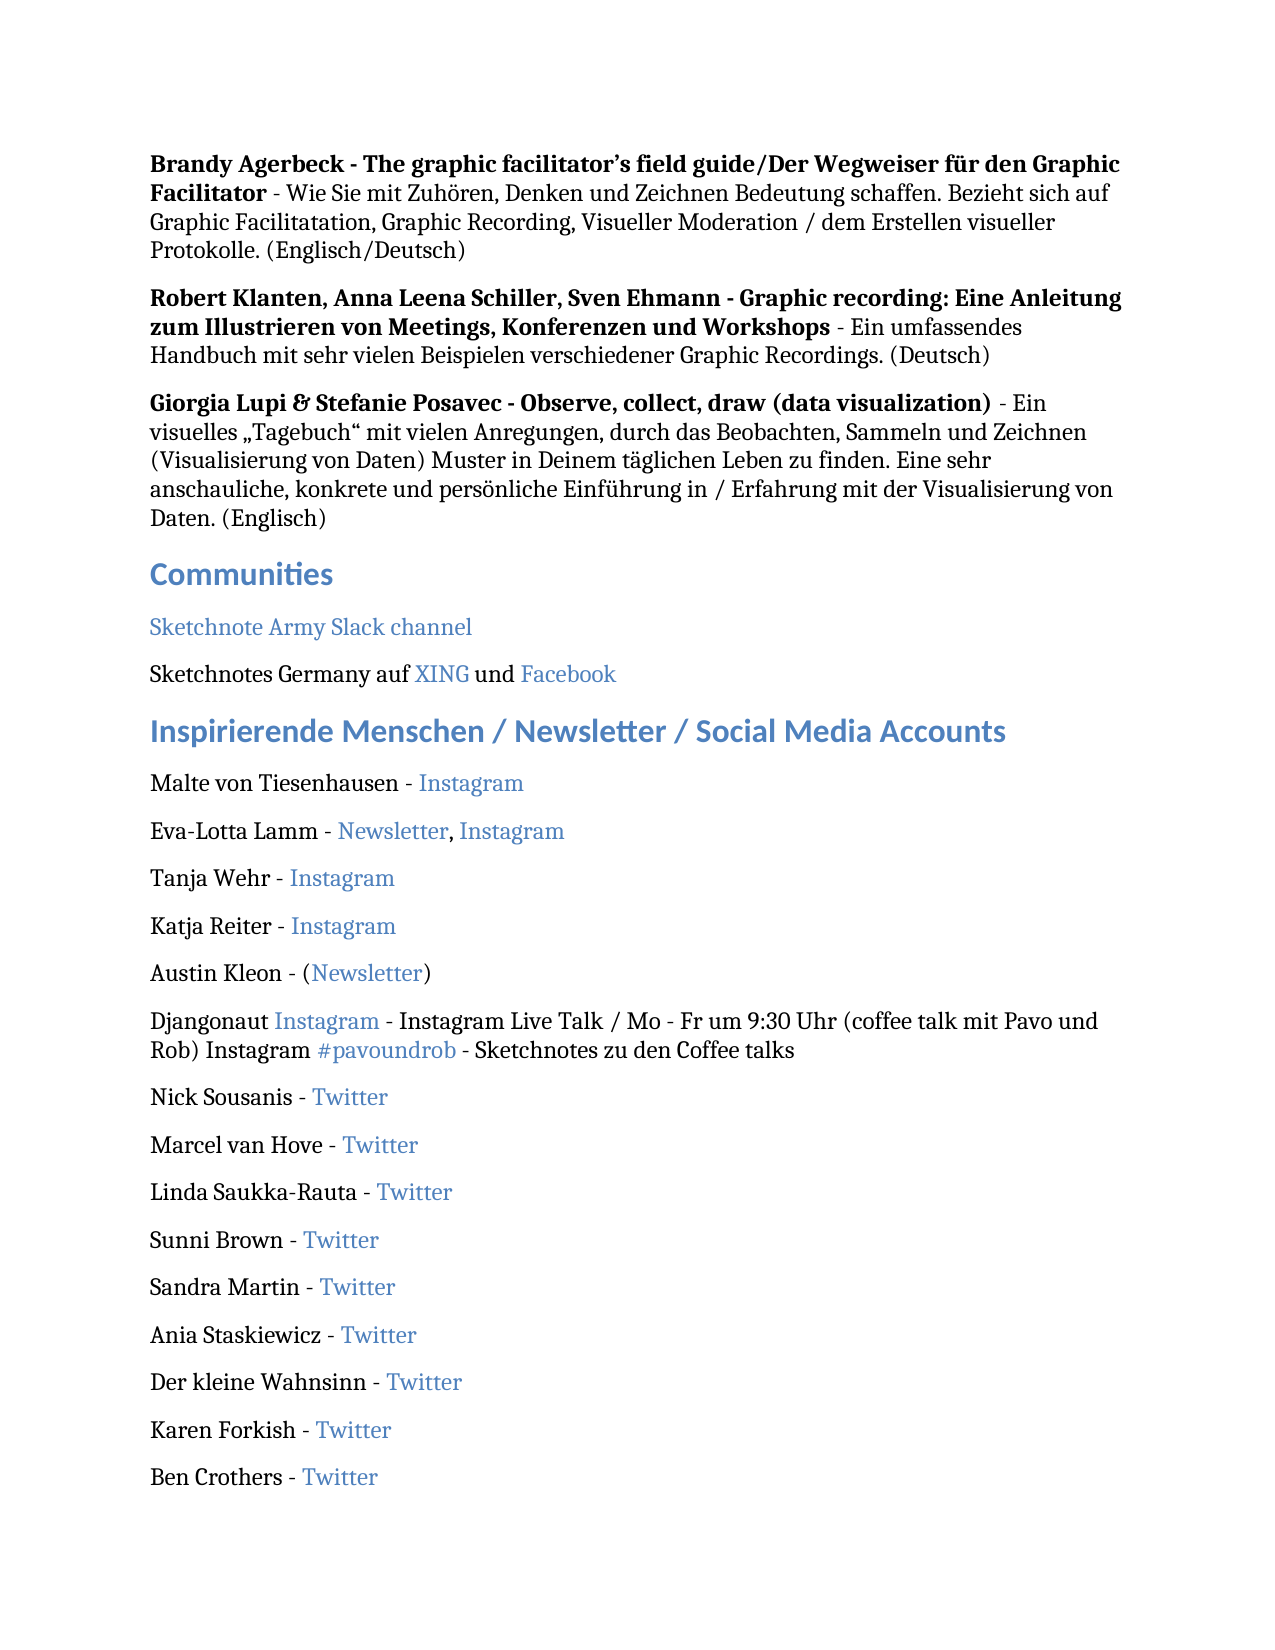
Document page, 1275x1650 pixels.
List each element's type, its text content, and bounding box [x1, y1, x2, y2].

text Malte von Tiesenhausen - Instagram [150, 769, 1125, 798]
text Sketchnotes Germany auf XING und Facebook [150, 660, 1125, 689]
text Nick Sousanis - Twitter [150, 1083, 1125, 1112]
text Brandy Agerbeck - The graphic facilitator’s field guide/Der Wegweiser für den Graphic Facilitator - Wie Sie mit Zuhören, Denken und Zeichnen Bedeutung schaffen. Bezieht sich auf Graphic Facilitatation, Graphic Recording, Visueller Moderation / dem Erstellen visueller Protokolle. (Englisch/Deutsch) [150, 150, 1125, 265]
text Eva-Lotta Lamm - Newsletter, Instagram [150, 817, 1125, 846]
text Sunni Brown - Twitter [150, 1226, 1125, 1254]
text Giorgia Lupi & Stefanie Posavec - Observe, collect, draw (data visualization) - Ein visuelles „Tagebuch“ mit vielen Anregungen, durch das Beobachten, Sammeln und Zeichnen (Visualisierung von Daten) Muster in Deinem täglichen Leben zu finden. Eine sehr anschauliche, konkrete und persönliche Einführung in / Erfahrung mit der Visualisierung von Daten. (Englisch) [150, 389, 1125, 532]
subtitle Inspirierende Menschen / Newsletter / Social Media Accounts [150, 710, 1125, 751]
subtitle Communities [150, 553, 1125, 594]
text Ania Staskiewicz - Twitter [150, 1321, 1125, 1349]
text Ben Crothers - Twitter [150, 1463, 1125, 1492]
text Karen Forkish - Twitter [150, 1416, 1125, 1444]
text Marcel van Hove - Twitter [150, 1131, 1125, 1159]
text Sandra Martin - Twitter [150, 1273, 1125, 1302]
text Sketchnote Army Slack channel [150, 613, 1125, 642]
text Linda Saukka-Rauta - Twitter [150, 1178, 1125, 1207]
text Katja Reiter - Instagram [150, 912, 1125, 941]
text Tanja Wehr - Instagram [150, 864, 1125, 893]
text Der kleine Wahnsinn - Twitter [150, 1368, 1125, 1397]
text Djangonaut Instagram - Instagram Live Talk / Mo - Fr um 9:30 Uhr (coffee talk mit Pavo und Rob) Instagram #pavoundrob - Sketchnotes zu den Coffee talks [150, 1007, 1125, 1064]
text Robert Klanten, Anna Leena Schiller, Sven Ehmann - Graphic recording: Eine Anleitung zum Illustrieren von Meetings, Konferenzen und Workshops - Ein umfassendes Handbuch mit sehr vielen Beispielen verschiedener Graphic Recordings. (Deutsch) [150, 284, 1125, 370]
text Austin Kleon - (Newsletter) [150, 959, 1125, 988]
